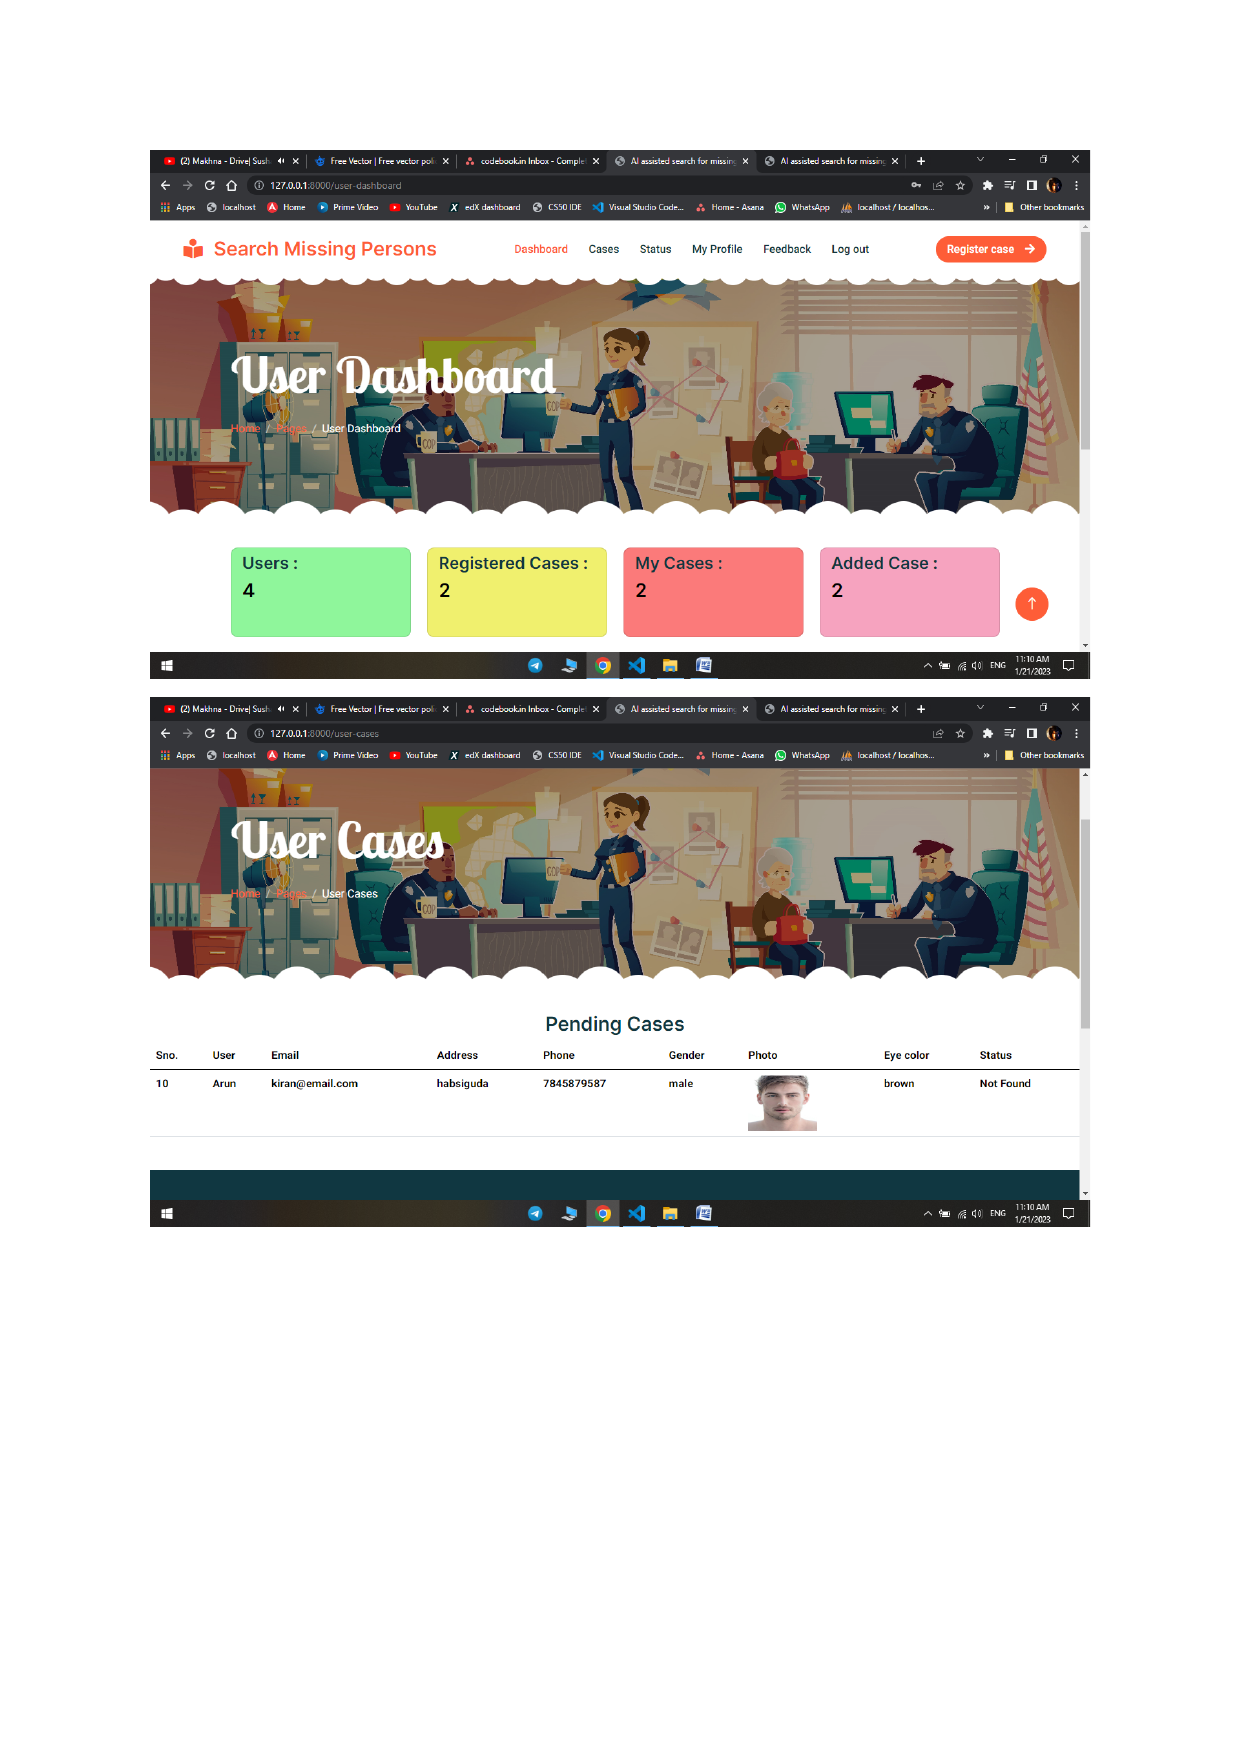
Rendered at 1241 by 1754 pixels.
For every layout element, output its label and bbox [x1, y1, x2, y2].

picture [150, 150, 1091, 679]
picture [150, 697, 1091, 1227]
